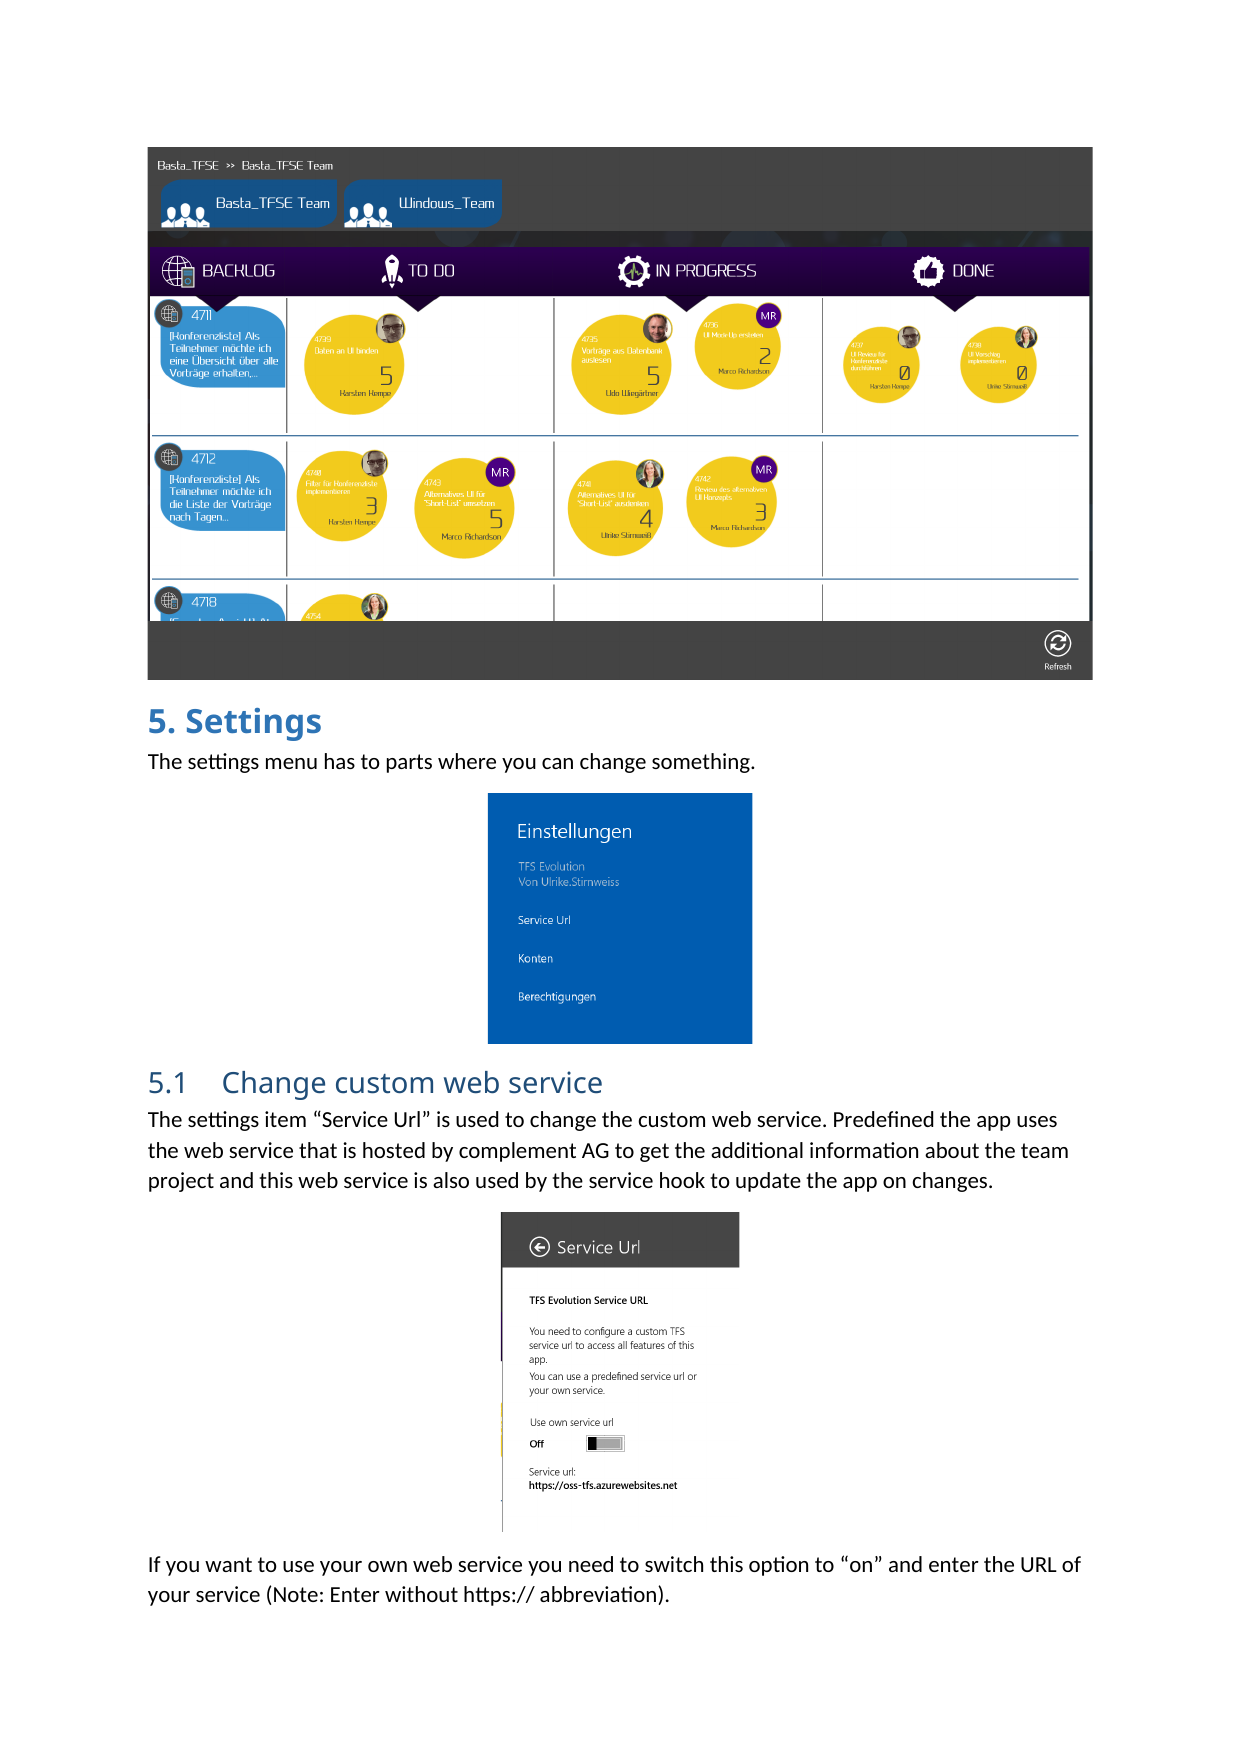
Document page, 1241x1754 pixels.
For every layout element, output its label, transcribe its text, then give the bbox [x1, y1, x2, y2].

picture [487, 793, 753, 1044]
text If you want to use your own web service you need to switch this option to “on” and enter the URL of your service (Note: Enter without https:// abbreviation). [148, 1550, 1093, 1609]
subtitle Settings [148, 698, 1093, 743]
picture [147, 147, 1093, 680]
subtitle Change custom web service [148, 1063, 1093, 1102]
picture [500, 1212, 740, 1532]
text The settings menu has to parts where you can change something. [148, 747, 1093, 775]
text The settings item “Service Url” is used to change the custom web service. Predefined the app uses the web service that is hosted by complement AG to get the additional information about the team project and this web service is also used by the service hook to update the app on changes. [148, 1106, 1093, 1194]
